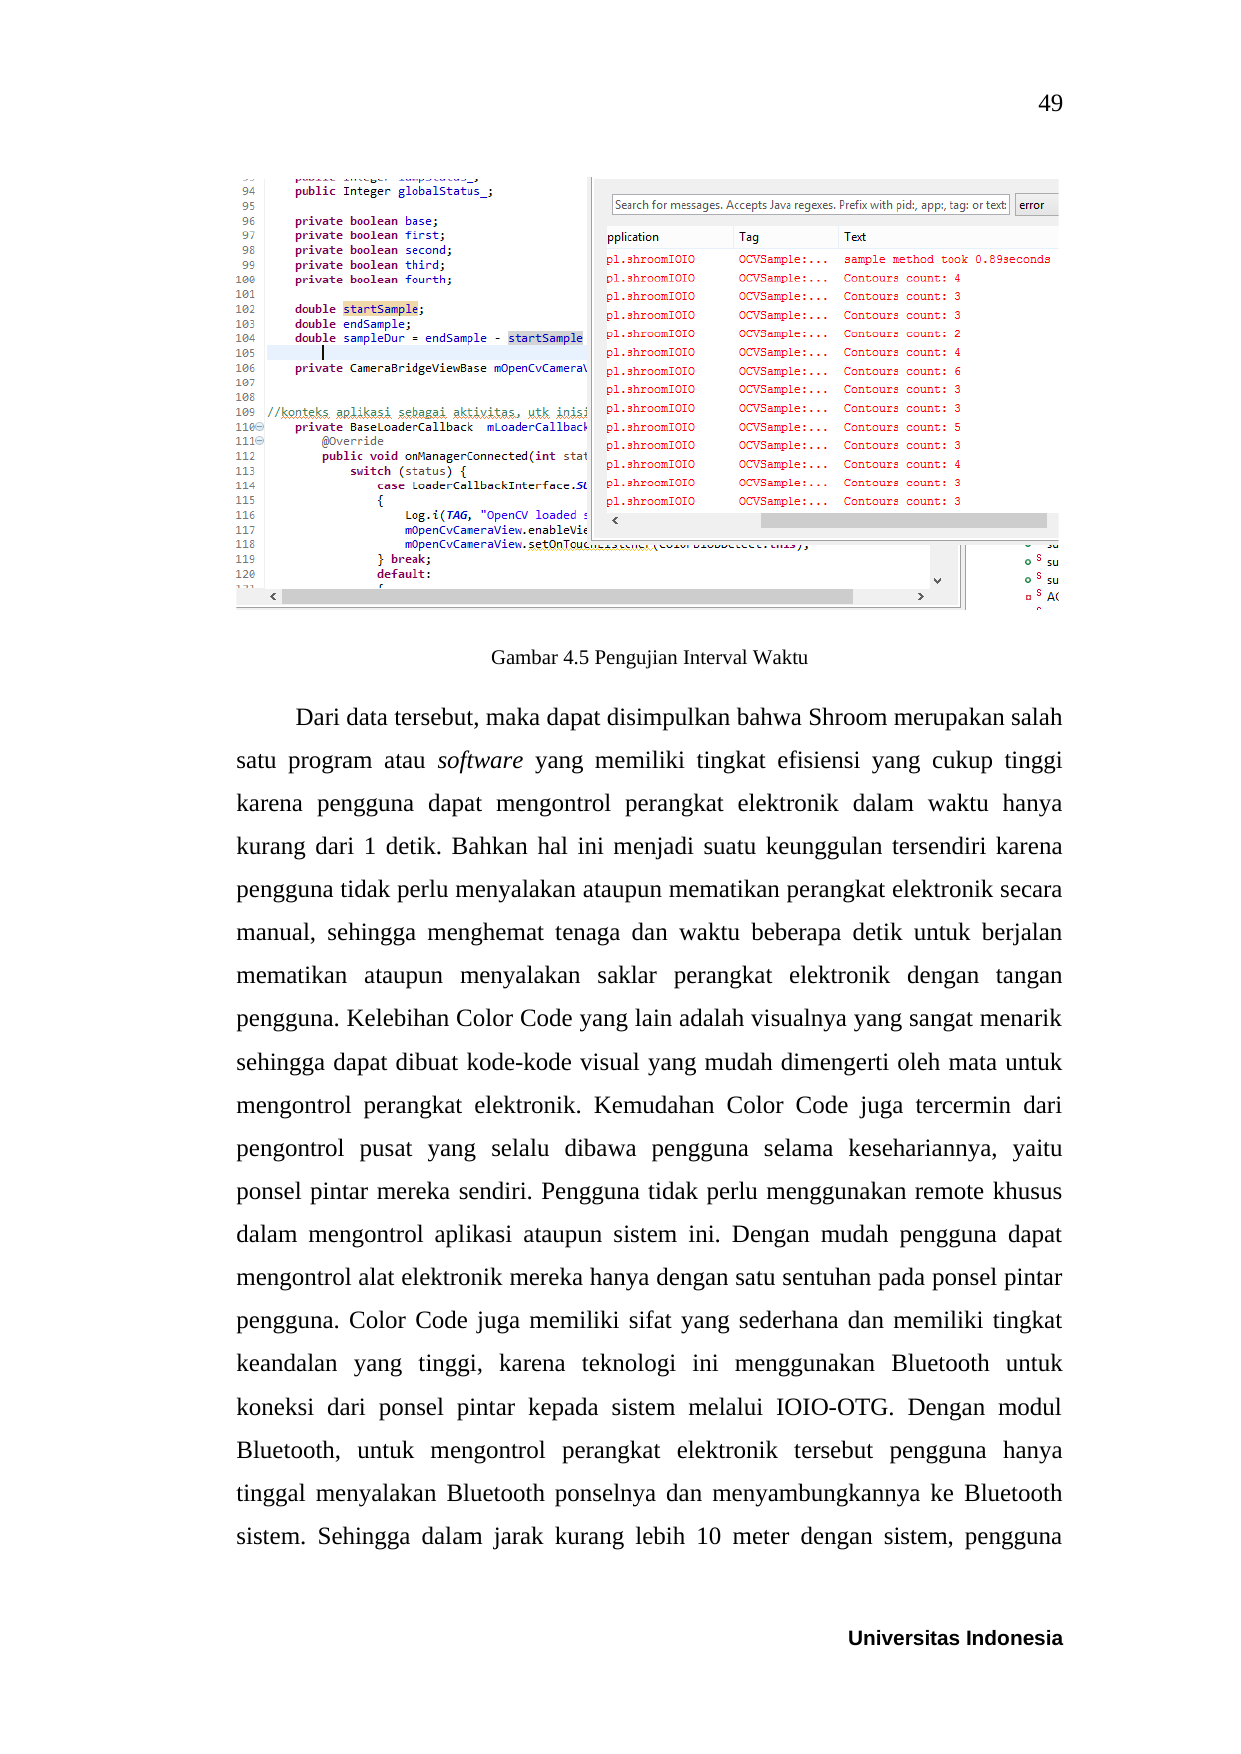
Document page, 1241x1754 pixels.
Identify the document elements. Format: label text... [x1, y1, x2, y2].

picture [236, 177, 1059, 610]
text Gambar 4.5 Pengujian Interval Waktu [236, 645, 1063, 669]
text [236, 702, 1063, 1550]
